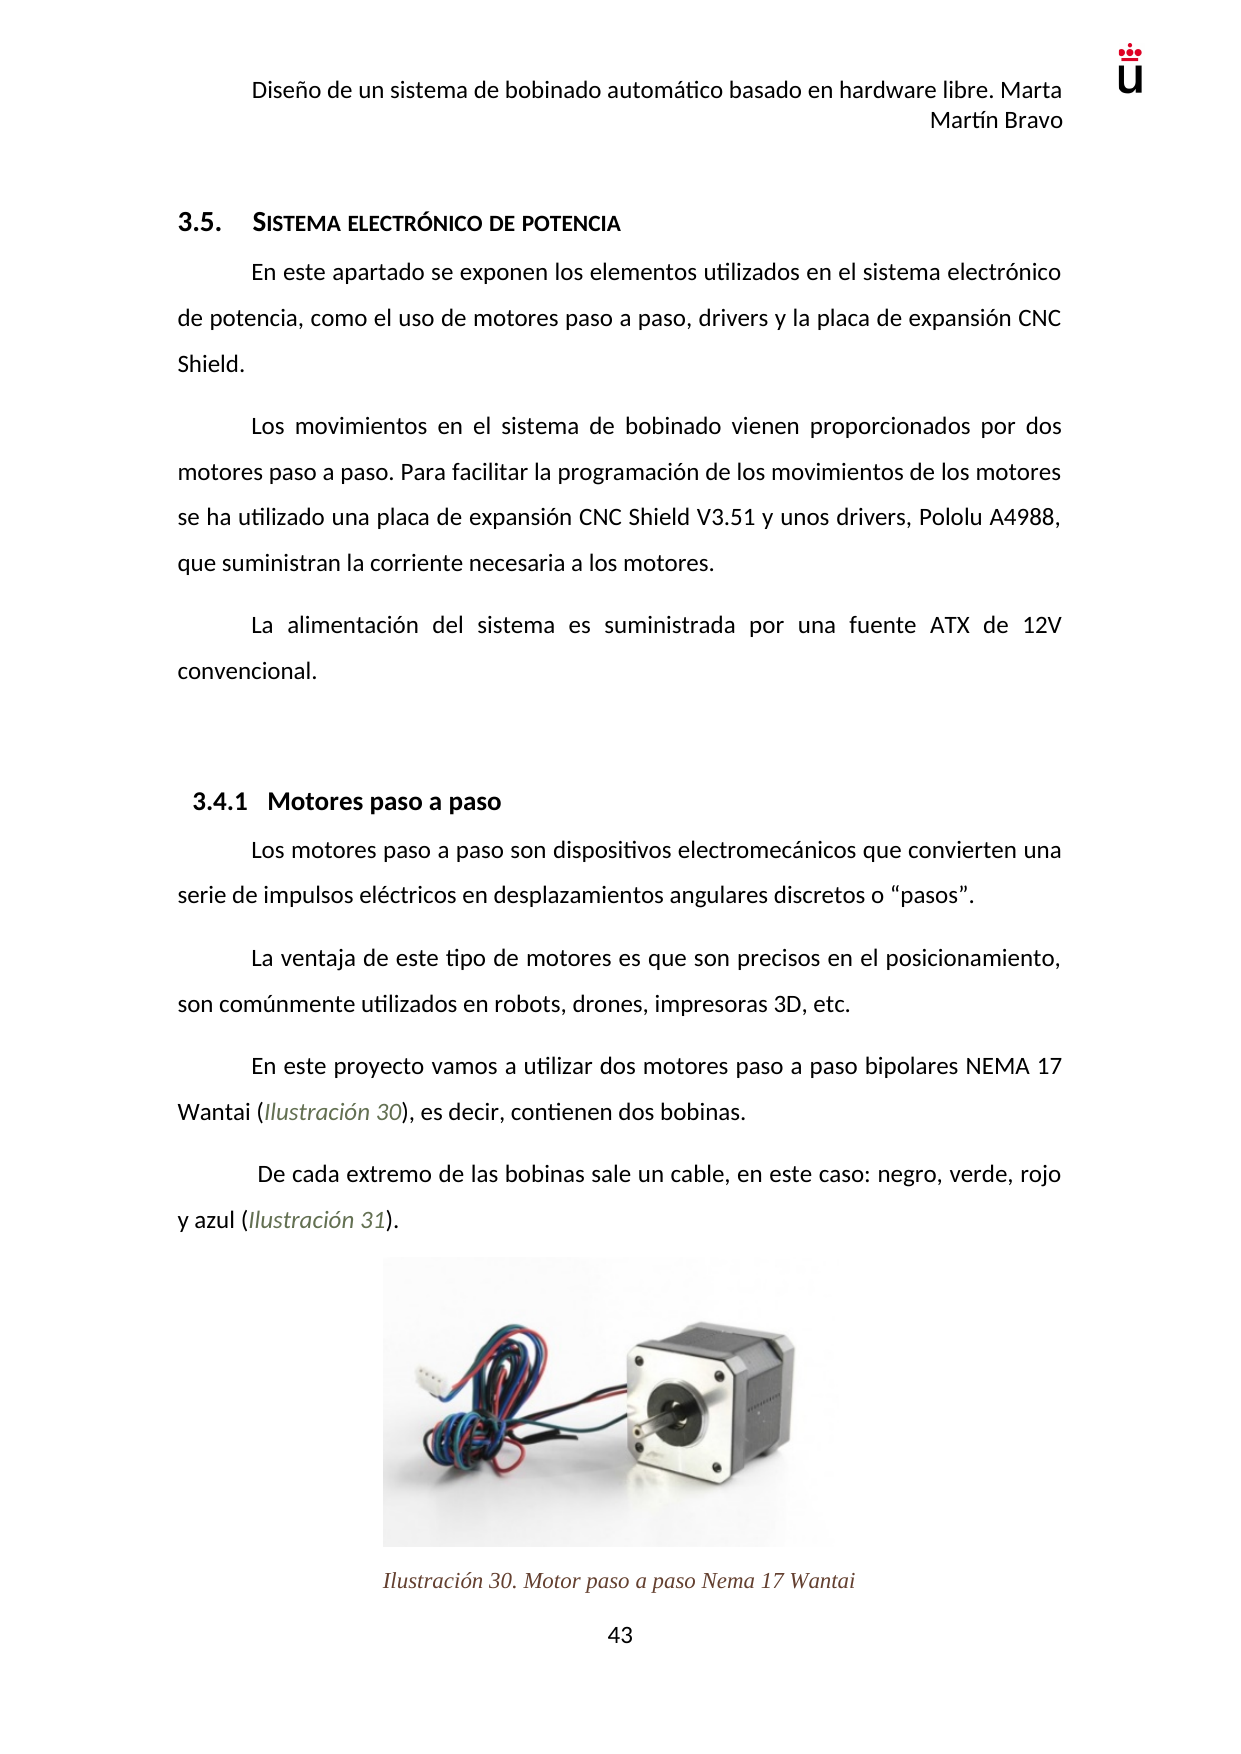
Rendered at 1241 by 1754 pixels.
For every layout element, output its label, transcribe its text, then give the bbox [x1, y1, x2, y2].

text Los movimientos en el sistema de bobinado vienen proporcionados por dos motores paso a paso. Para facilitar la programación de los movimientos de los motores se ha utilizado una placa de expansión CNC Shield V3.51 y unos drivers, Pololu A4988, que suministran la corriente necesaria a los motores. [177, 410, 1063, 578]
subtitle Motores paso a paso [192, 784, 1063, 817]
text La alimentación del sistema es suministrada por una fuente ATX de 12V convencional. [177, 610, 1063, 686]
text Los motores paso a paso son dispositivos electromecánicos que convierten una serie de impulsos eléctricos en desplazamientos angulares discretos o “pasos”. [177, 834, 1063, 910]
text La ventaja de este tipo de motores es que son precisos en el posicionamiento, son comúnmente utilizados en robots, drones, impresoras 3D, etc. [177, 942, 1063, 1018]
text En este proyecto vamos a utilizar dos motores paso a paso bipolares NEMA 17 Wantai (Ilustración 24), es decir, contienen dos bobinas. [177, 1050, 1063, 1126]
subtitle Sistema electrónico de potencia [177, 203, 1063, 238]
text En este apartado se exponen los elementos utilizados en el sistema electrónico de potencia, como el uso de motores paso a paso, drivers y la placa de expansión CNC Shield. [177, 256, 1063, 378]
picture [383, 1257, 839, 1547]
text De cada extremo de las bobinas sale un cable, en este caso: negro, verde, rojo y azul (Ilustración 25). [177, 1158, 1063, 1234]
picture [1118, 43, 1146, 95]
